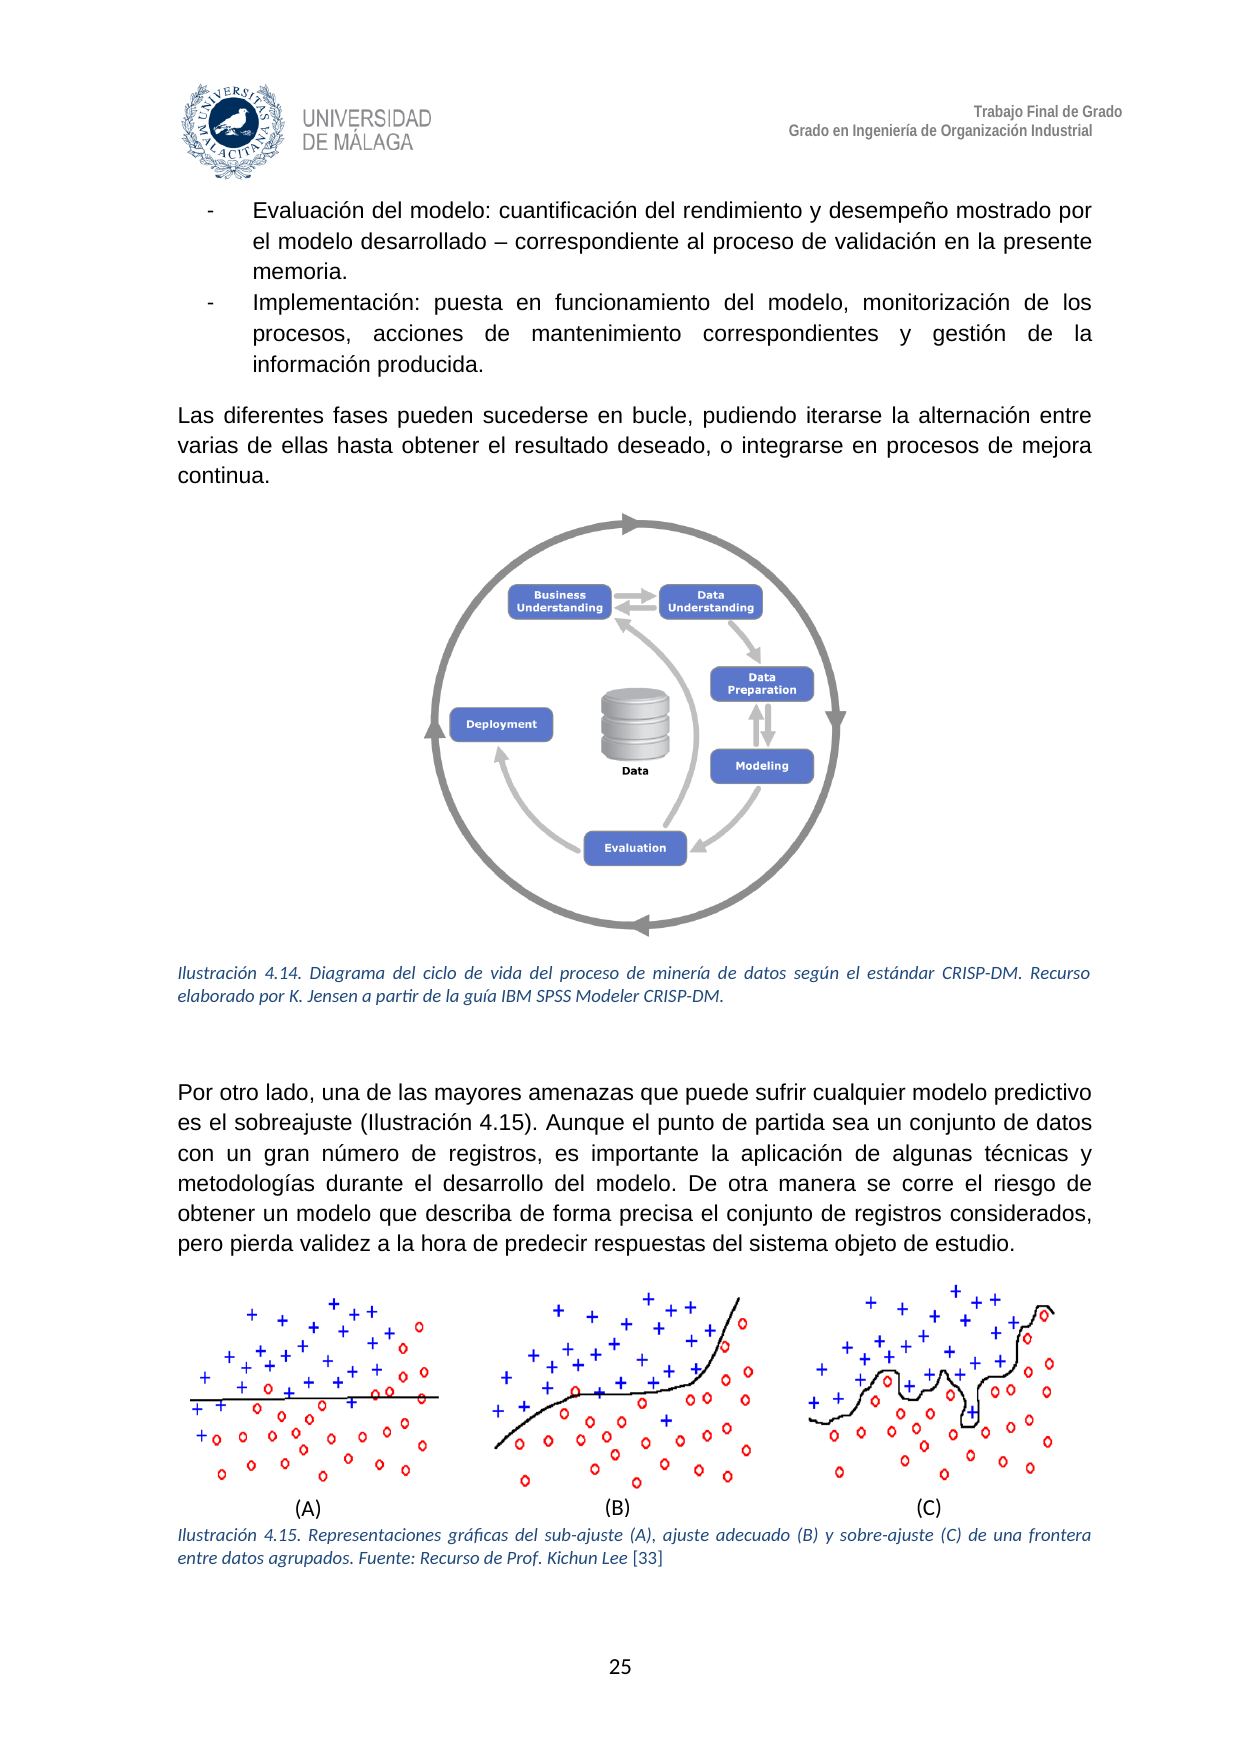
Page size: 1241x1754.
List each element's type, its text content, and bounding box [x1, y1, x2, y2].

picture [423, 513, 847, 937]
text Las diferentes fases pueden sucederse en bucle, pudiendo iterarse la alternación entre varias de ellas hasta obtener el resultado deseado, o integrarse en procesos de mejora continua. [177, 402, 1093, 488]
list Evaluación del modelo: cuantificación del rendimiento y desempeño mostrado por el modelo desarrollado – correspondiente al proceso de validación en la presente memoria. [207, 196, 1093, 284]
list Implementación: puesta en funcionamiento del modelo, monitorización de los procesos, acciones de mantenimiento correspondientes y gestión de la información producida. [207, 288, 1093, 377]
picture [177, 1281, 1063, 1498]
picture [176, 73, 444, 185]
